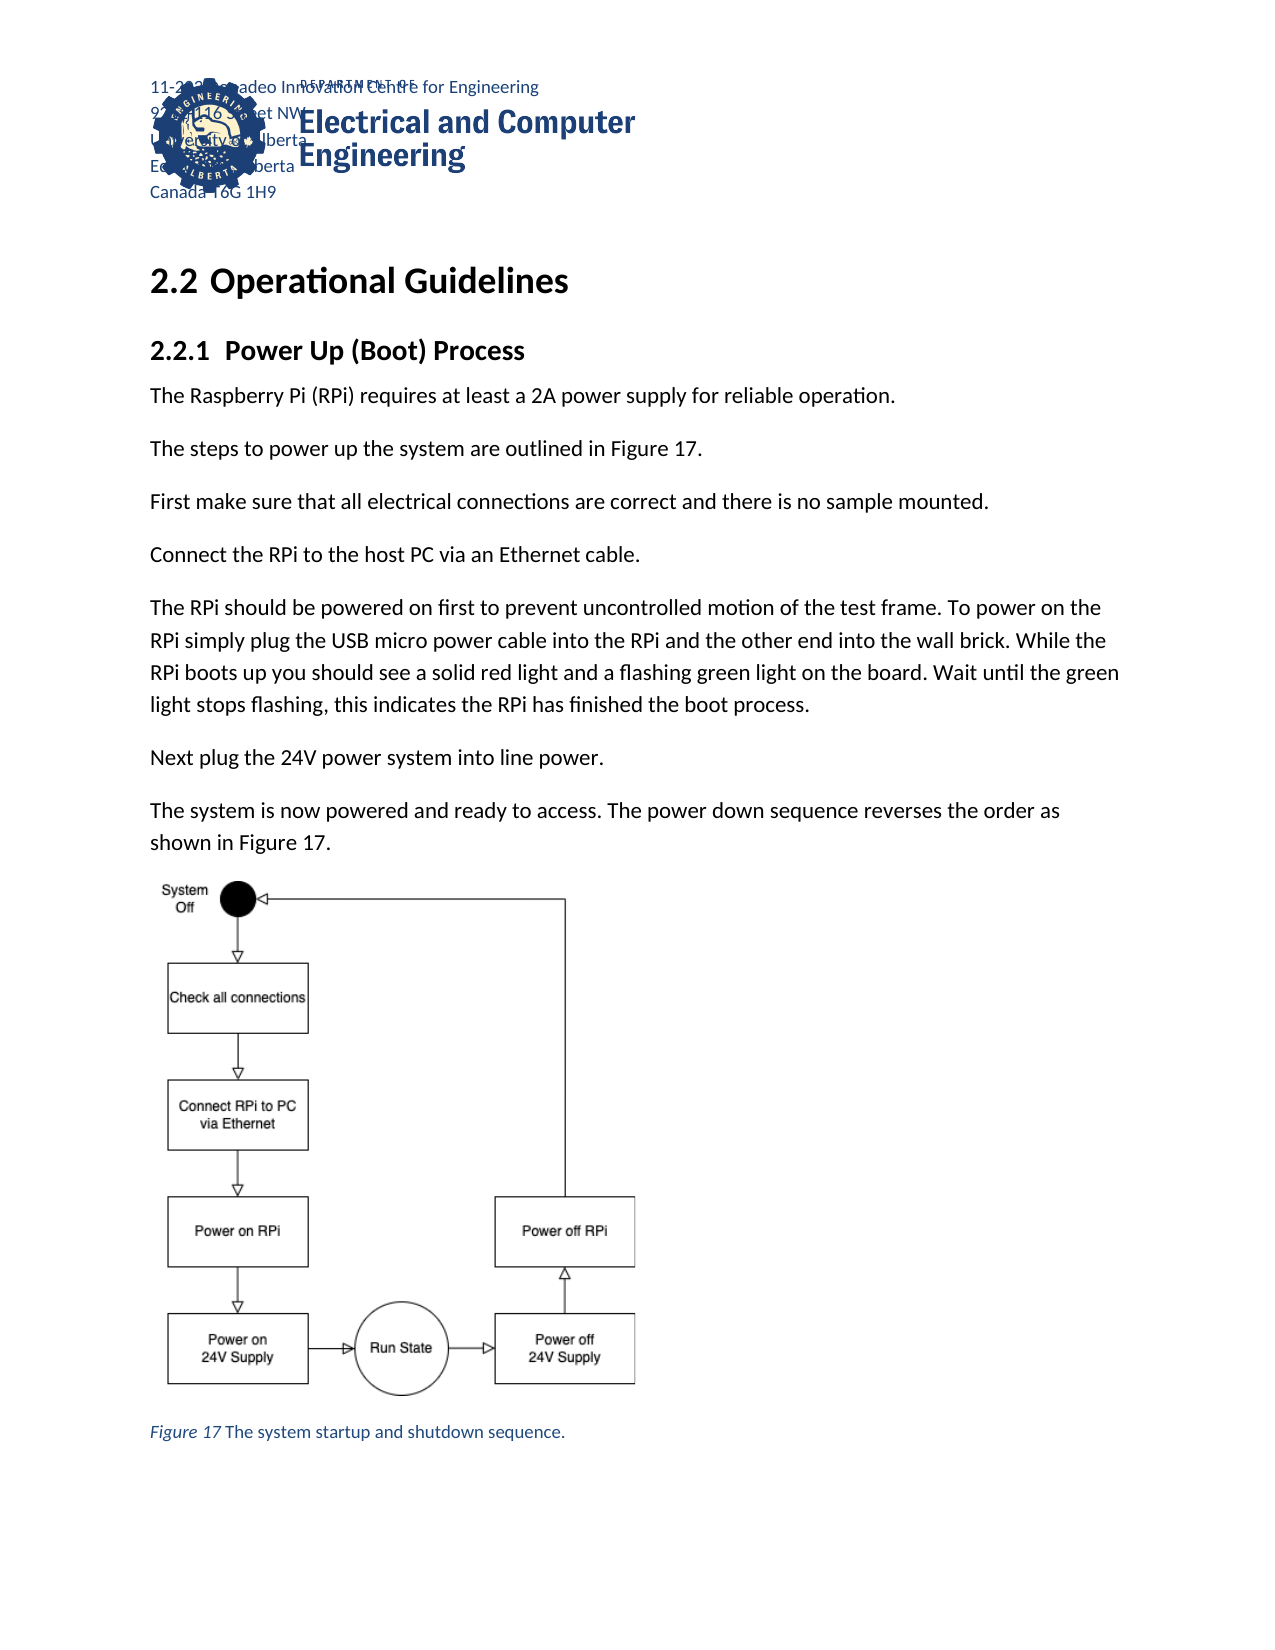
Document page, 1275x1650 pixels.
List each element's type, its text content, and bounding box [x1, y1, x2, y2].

subtitle Power Up (Boot) Process [150, 332, 1125, 368]
subtitle Operational Guidelines [150, 257, 1125, 303]
picture [150, 881, 636, 1396]
picture [153, 78, 636, 193]
text The steps to power up the system are outlined in Figure 17. [150, 434, 1125, 462]
text The Raspberry Pi (RPi) requires at least a 2A power supply for reliable operation. [150, 381, 1125, 409]
text Connect the RPi to the host PC via an Ethernet cable. [150, 541, 1125, 568]
text The system is now powered and ready to access. The power down sequence reverses the order as shown in Figure 17. [150, 796, 1125, 856]
text The RPi should be powered on first to prevent uncontrolled motion of the test frame. To power on the RPi simply plug the USB micro power cable into the RPi and the other end into the wall brick. While the RPi boots up you should see a solid red light and a flashing green light on the board. Wait until the green light stops flashing, this indicates the RPi has finished the boot process. [150, 593, 1125, 718]
text First make sure that all electrical connections are correct and there is no sample mounted. [150, 487, 1125, 516]
text Figure The system startup and shutdown sequence. [150, 1420, 1125, 1443]
text Next plug the 24V power system into line power. [150, 743, 1125, 771]
